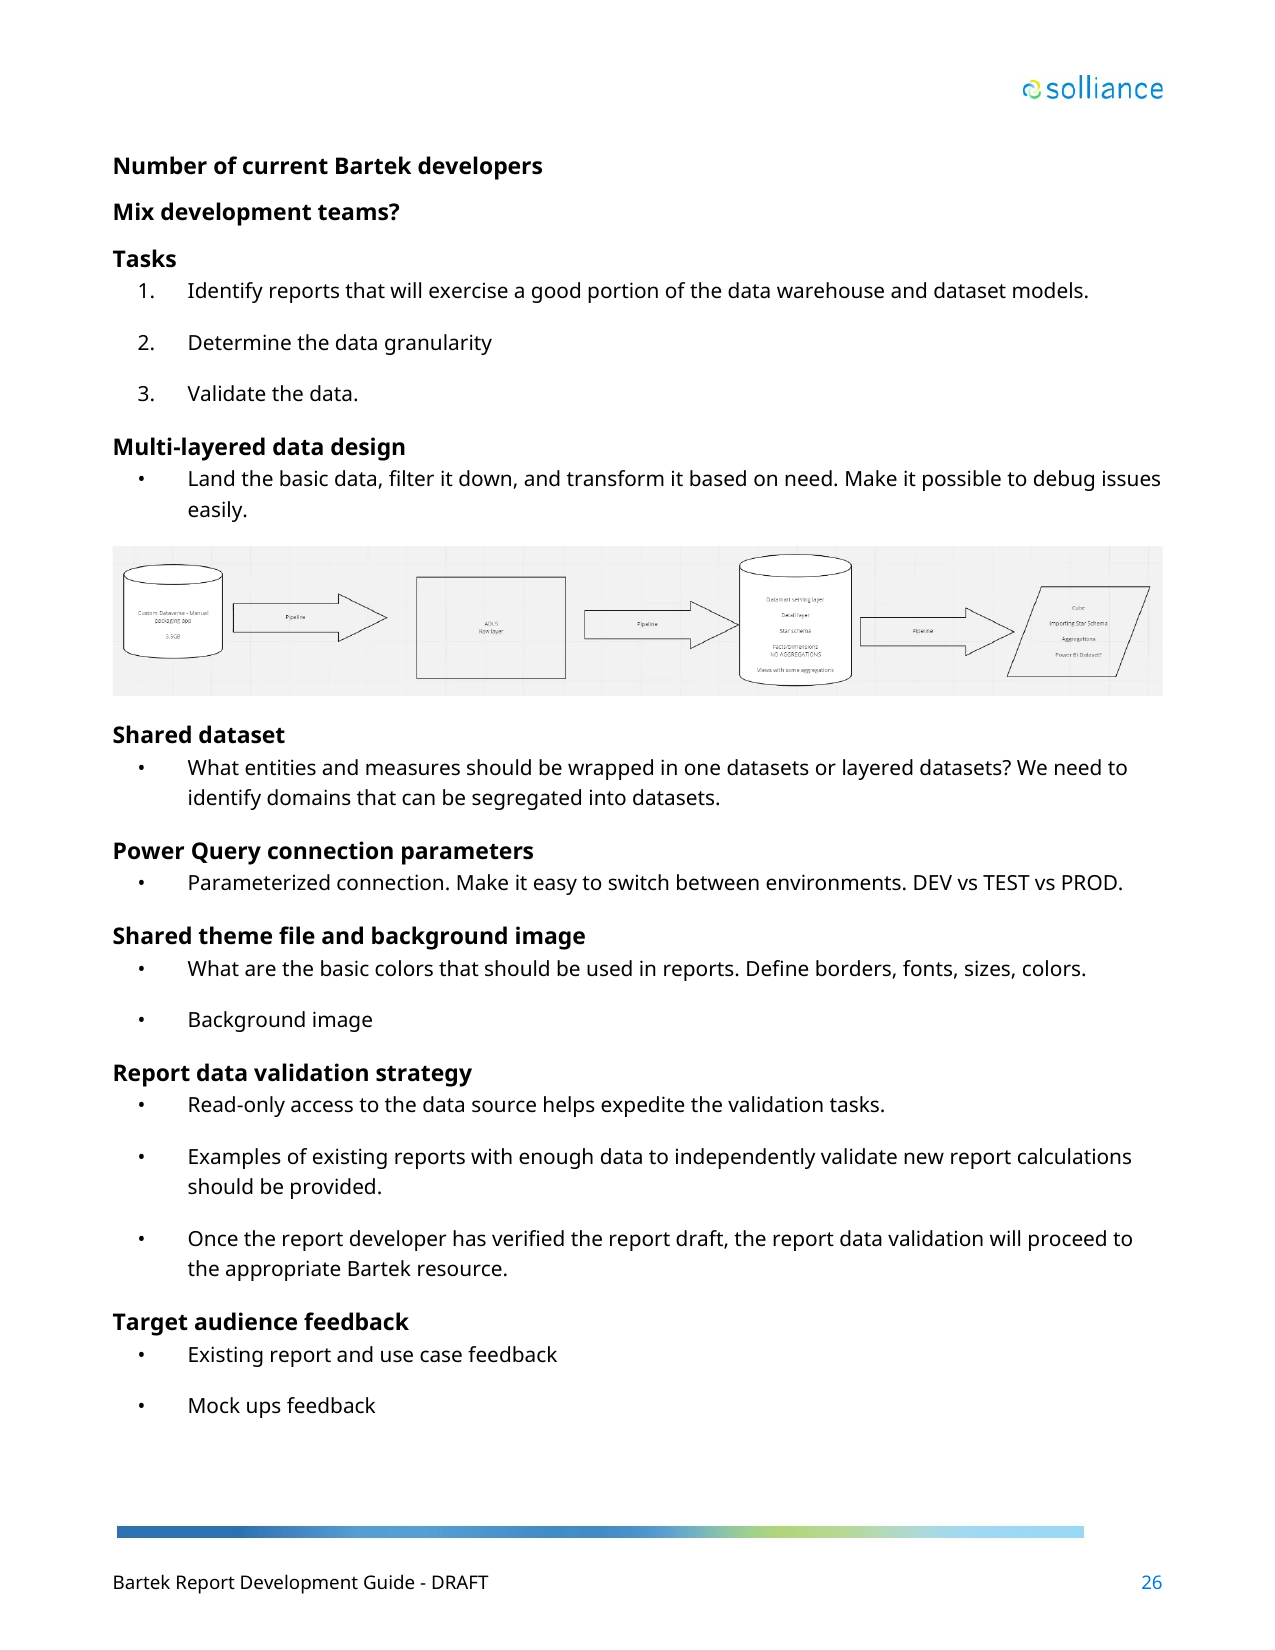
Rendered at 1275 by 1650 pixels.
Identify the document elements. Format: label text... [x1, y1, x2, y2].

list Read-only access to the data source helps expedite the validation tasks. [137, 1090, 1162, 1119]
picture [1018, 75, 1163, 103]
list Existing report and use case feedback [137, 1340, 1162, 1368]
list Validate the data. [137, 379, 1162, 408]
list Once the report developer has verified the report draft, the report data validation will proceed to the appropriate Bartek resource. [137, 1224, 1162, 1283]
list Mock ups feedback [137, 1391, 1162, 1420]
subtitle Shared theme file and background image [112, 920, 1162, 951]
subtitle Mix development teams? [112, 196, 1162, 227]
list Parameterized connection. Make it easy to switch between environments. DEV vs TEST vs PROD. [137, 868, 1162, 897]
subtitle Report data validation strategy [112, 1057, 1162, 1088]
subtitle Number of current Bartek developers [112, 150, 1162, 181]
subtitle Tasks [112, 242, 1162, 274]
list Land the basic data, filter it down, and transform it based on need. Make it possible to debug issues easily. [137, 464, 1162, 523]
list What are the basic colors that should be used in reports. Define borders, fonts, sizes, colors. [137, 954, 1162, 982]
subtitle Power Query connection parameters [112, 835, 1162, 866]
list Background image [137, 1005, 1162, 1034]
subtitle Target audience feedback [112, 1306, 1162, 1337]
picture [112, 1521, 1088, 1544]
list Determine the data granularity [137, 328, 1162, 356]
subtitle Multi-layered data design [112, 431, 1162, 462]
subtitle Shared dataset [112, 719, 1162, 750]
list Identify reports that will exercise a good portion of the data warehouse and dataset models. [137, 276, 1162, 305]
picture [112, 546, 1163, 696]
list Examples of existing reports with enough data to independently validate new report calculations should be provided. [137, 1142, 1162, 1201]
list What entities and measures should be wrapped in one datasets or layered datasets? We need to identify domains that can be segregated into datasets. [137, 753, 1162, 812]
